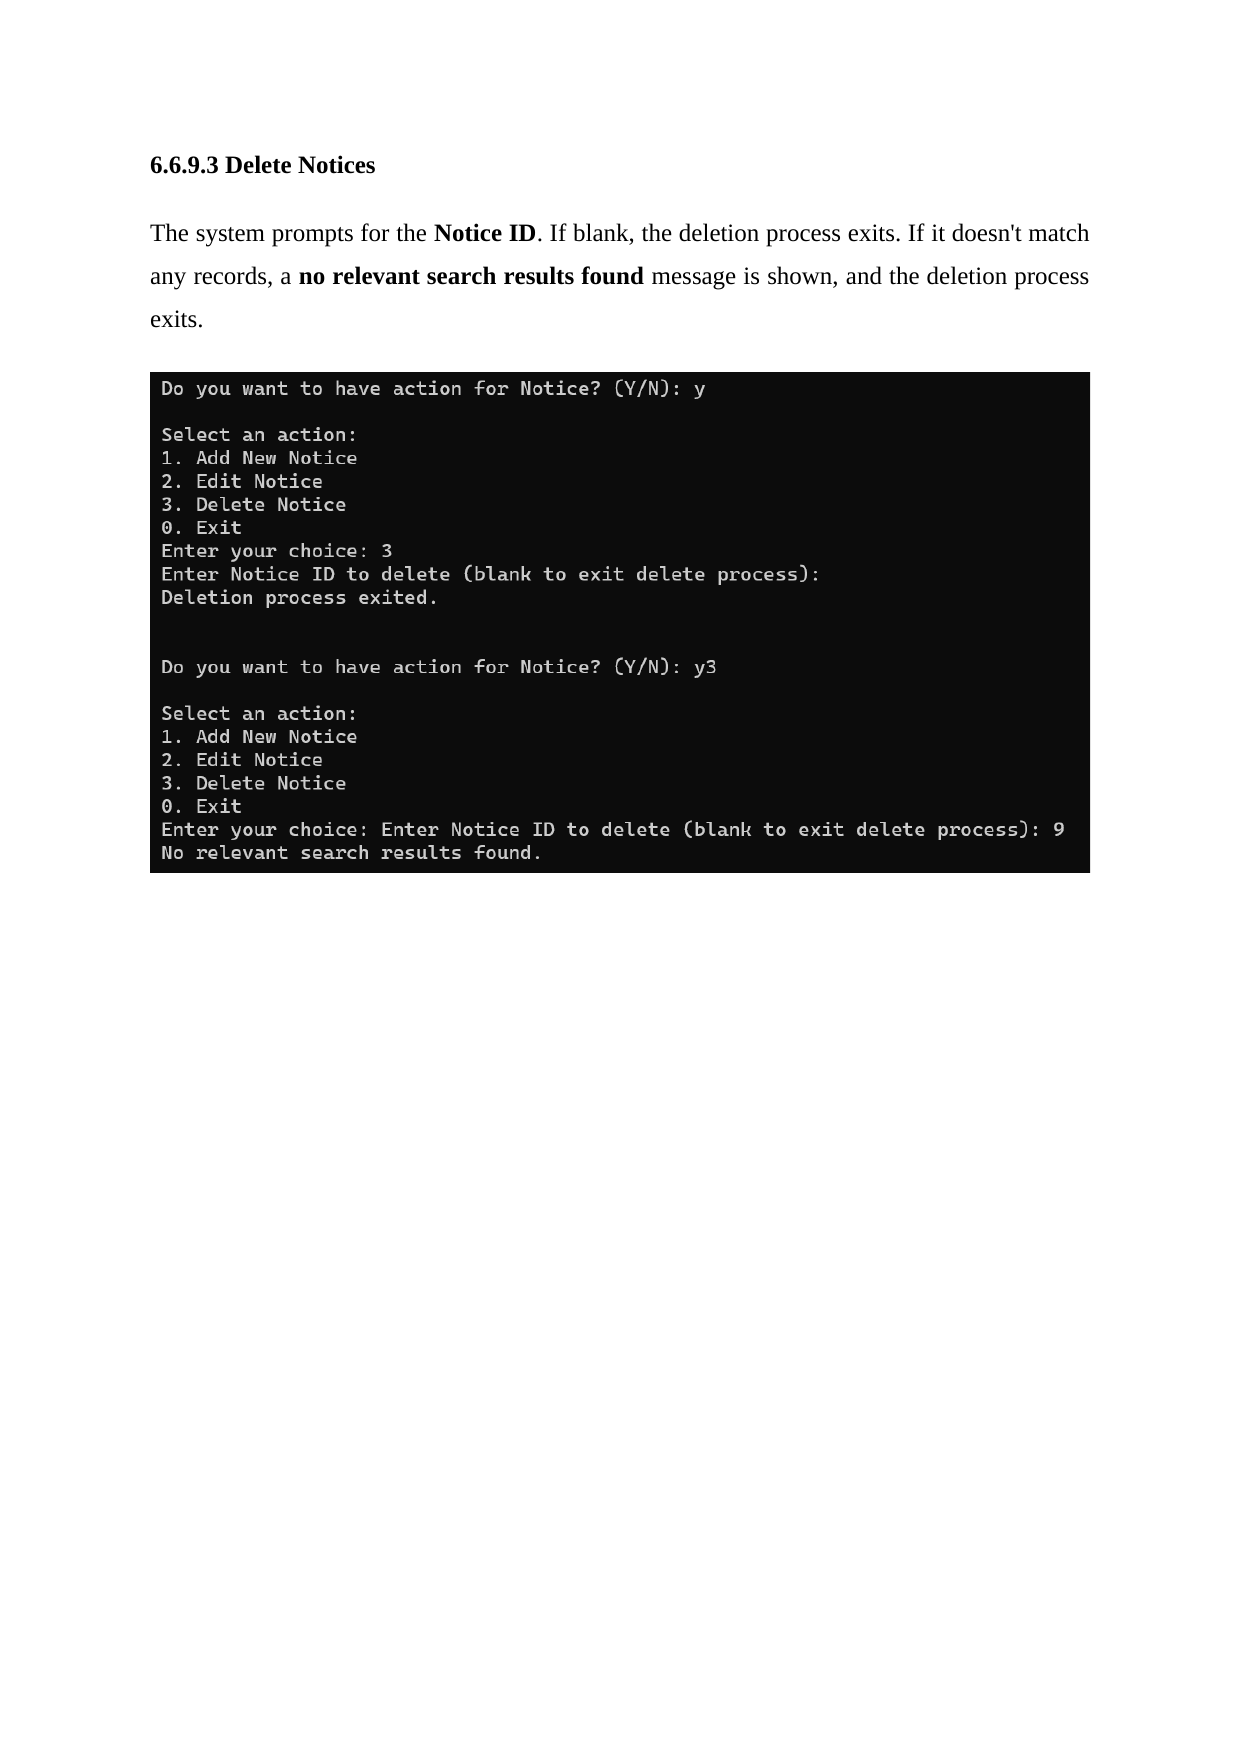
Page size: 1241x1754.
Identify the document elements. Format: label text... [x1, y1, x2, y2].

picture [150, 372, 1091, 873]
text The system prompts for the Notice ID. If blank, the deletion process exits. If it doesn't match any records, a no relevant search results found message is shown, and the deletion process exits. [150, 218, 1090, 333]
subtitle 6.6.9.3 Delete Notices [150, 150, 1090, 179]
